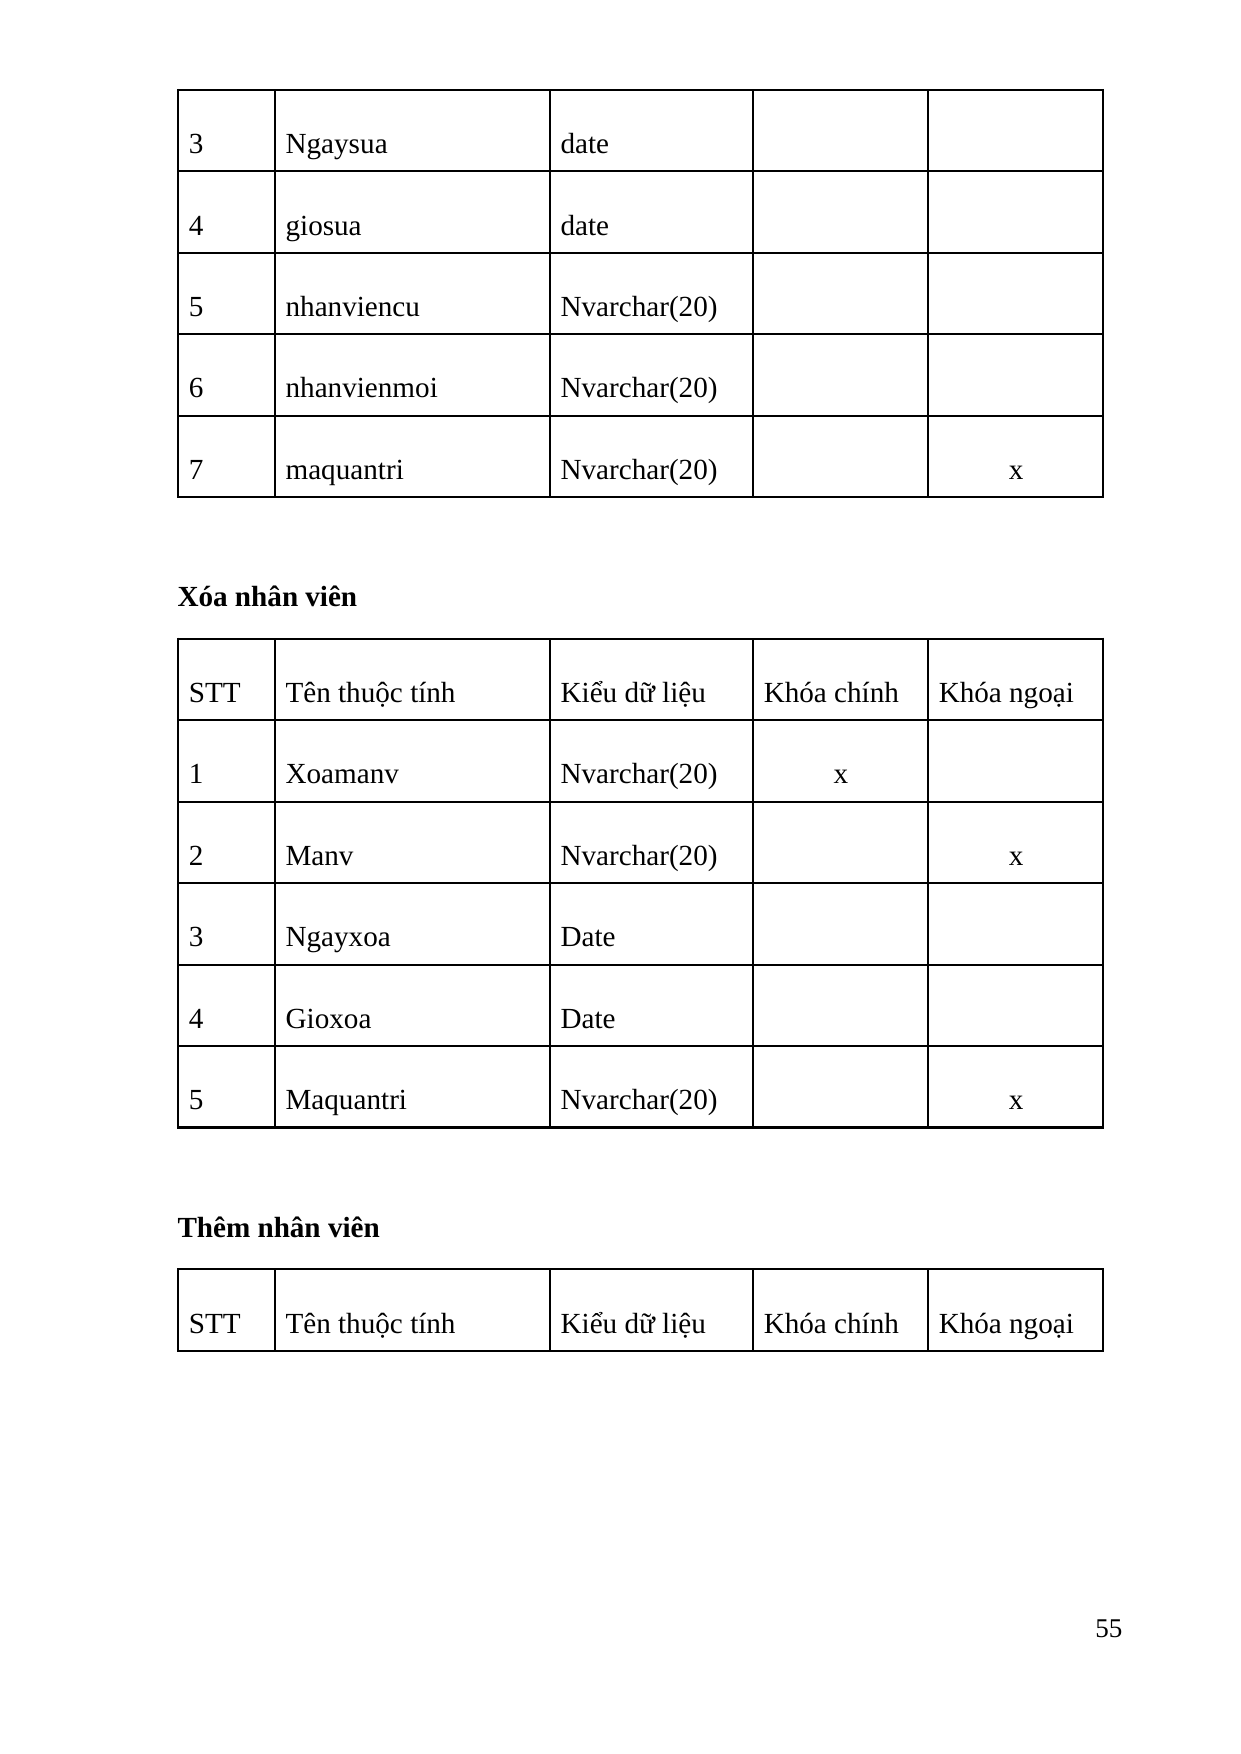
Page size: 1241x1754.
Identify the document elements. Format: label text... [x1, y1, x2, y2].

table_cell [754, 91, 927, 170]
table_cell [929, 335, 1102, 414]
table_header Khóa ngoại [929, 1270, 1102, 1350]
table_cell Ngayxoa [276, 884, 549, 963]
table_cell [929, 172, 1102, 252]
table_cell 4 [179, 966, 274, 1045]
table_cell [754, 1047, 927, 1126]
table_cell Nvarchar(20) [551, 803, 752, 882]
table_header Khóa ngoại [929, 640, 1102, 719]
table_cell Xoamanv [276, 721, 549, 801]
table_cell [929, 884, 1102, 963]
table_cell Ngaysua [276, 91, 549, 170]
table_cell [754, 803, 927, 882]
table_cell x [929, 1047, 1102, 1126]
table_cell Date [551, 966, 752, 1045]
table_cell 4 [179, 172, 274, 252]
table_header Kiểu dữ liệu [551, 1270, 752, 1350]
table_cell giosua [276, 172, 549, 252]
table_cell Nvarchar(20) [551, 1047, 752, 1126]
table_cell x [929, 803, 1102, 882]
table_header Khóa chính [754, 640, 927, 719]
table_header STT [179, 1270, 274, 1350]
table_cell 1 [179, 721, 274, 801]
table_header Tên thuộc tính [276, 640, 549, 719]
table_cell Gioxoa [276, 966, 549, 1045]
table_cell [929, 91, 1102, 170]
table_cell Date [551, 884, 752, 963]
text Thêm nhân viên [177, 1210, 1122, 1243]
table_header Kiểu dữ liệu [551, 640, 752, 719]
table_header Tên thuộc tính [276, 1270, 549, 1350]
table_cell [929, 721, 1102, 801]
table_cell Nvarchar(20) [551, 721, 752, 801]
table_cell [754, 335, 927, 414]
table_header Khóa chính [754, 1270, 927, 1350]
table_cell 3 [179, 884, 274, 963]
table_cell [754, 417, 927, 496]
table_cell Nvarchar(20) [551, 417, 752, 496]
table_cell [929, 254, 1102, 333]
table_cell Maquantri [276, 1047, 549, 1126]
table_cell x [754, 721, 927, 801]
table_cell 6 [179, 335, 274, 414]
table_cell nhanviencu [276, 254, 549, 333]
table_cell 2 [179, 803, 274, 882]
table_cell 7 [179, 417, 274, 496]
table_cell [754, 254, 927, 333]
table_cell [929, 966, 1102, 1045]
table_cell date [551, 91, 752, 170]
table_cell x [929, 417, 1102, 496]
table_cell nhanvienmoi [276, 335, 549, 414]
table_cell maquantri [276, 417, 549, 496]
table_header STT [179, 640, 274, 719]
table_cell [754, 884, 927, 963]
table_cell date [551, 172, 752, 252]
table_cell Manv [276, 803, 549, 882]
table_cell Nvarchar(20) [551, 254, 752, 333]
table_cell Nvarchar(20) [551, 335, 752, 414]
table_cell 5 [179, 254, 274, 333]
table_cell [754, 966, 927, 1045]
table_cell [754, 172, 927, 252]
text Xóa nhân viên [177, 579, 1122, 613]
table_cell 5 [179, 1047, 274, 1126]
table_cell 3 [179, 91, 274, 170]
